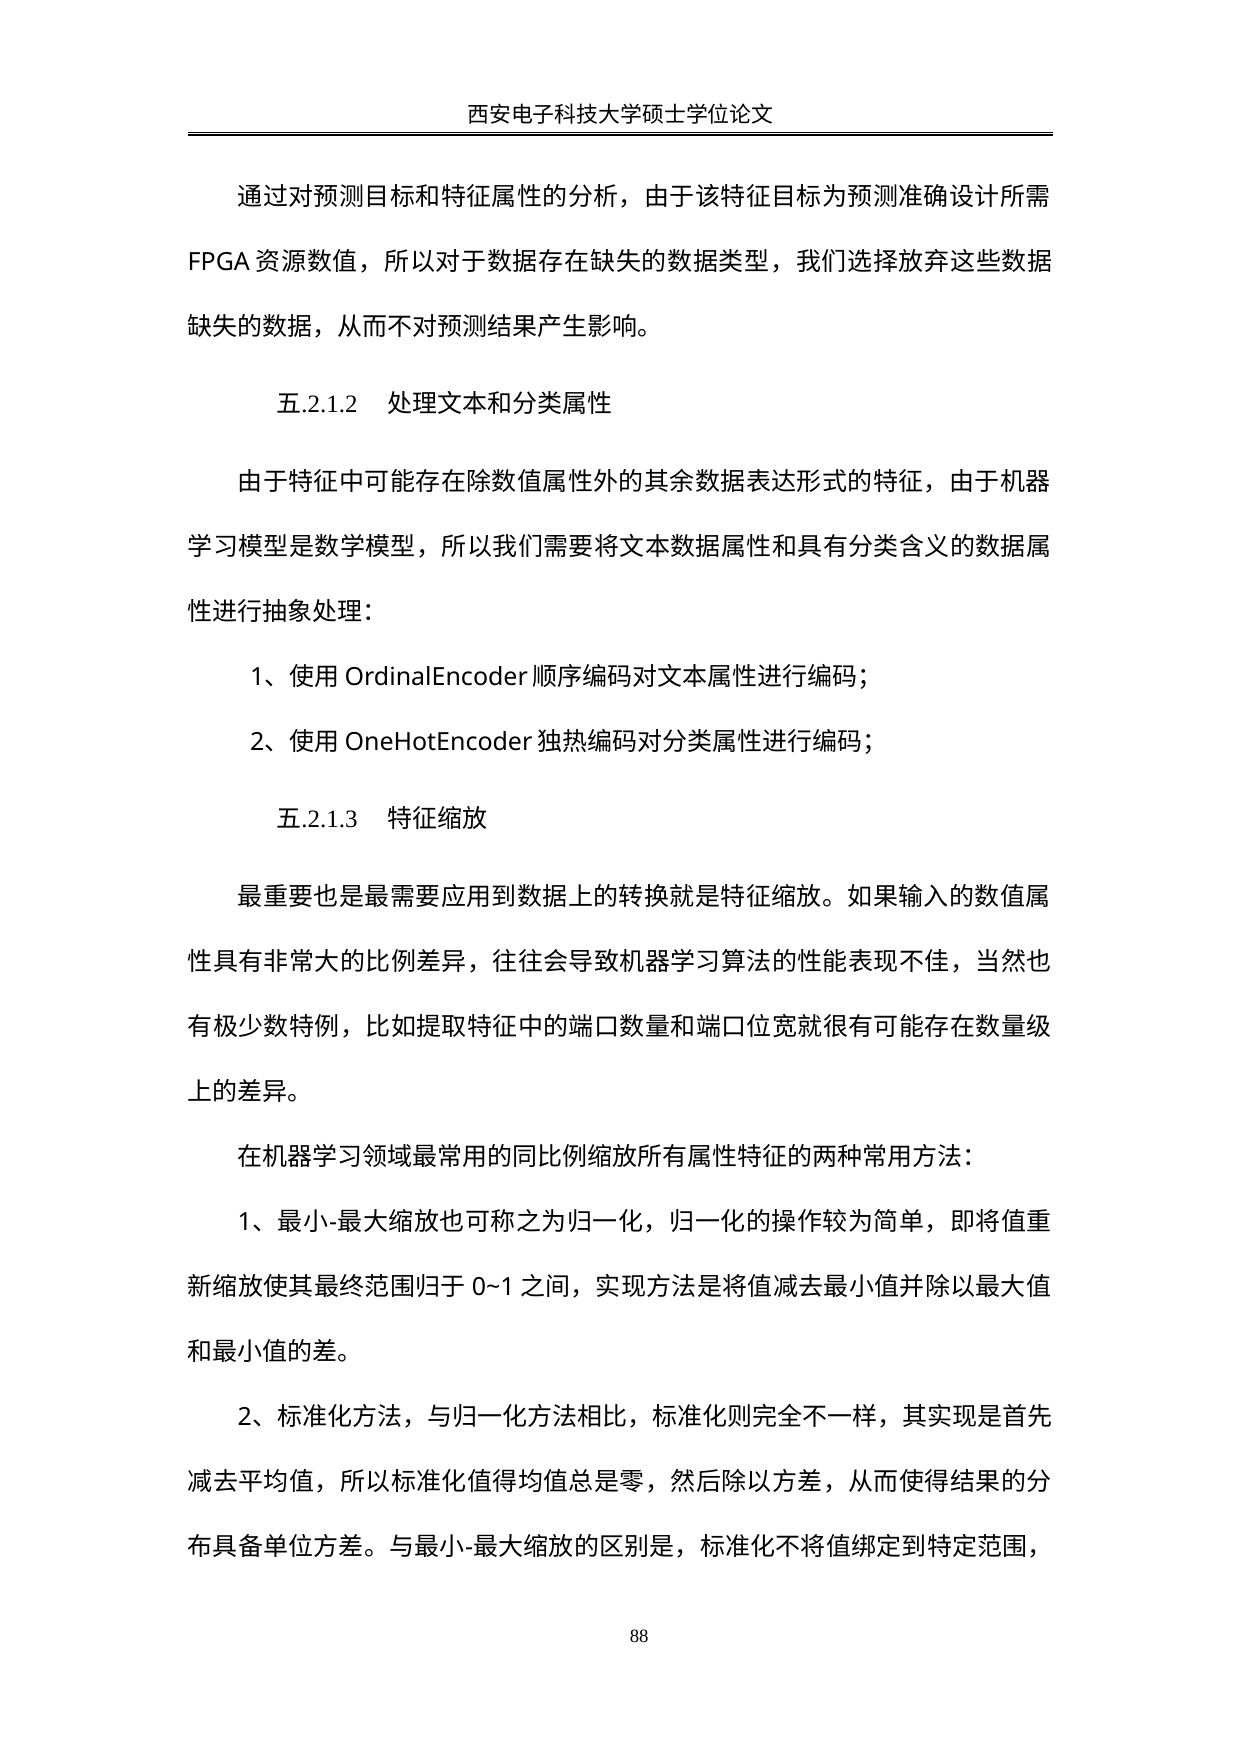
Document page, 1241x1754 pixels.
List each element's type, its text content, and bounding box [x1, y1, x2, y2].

text 在机器学习领域最常用的同比例缩放所有属性特征的两种常用方法： [187, 1122, 1053, 1187]
text 通过对预测目标和特征属性的分析，由于该特征目标为预测准确设计所需FPGA资源数值，所以对于数据存在缺失的数据类型，我们选择放弃这些数据缺失的数据，从而不对预测结果产生影响。 [187, 162, 1053, 357]
text 由于特征中可能存在除数值属性外的其余数据表达形式的特征，由于机器学习模型是数学模型，所以我们需要将文本数据属性和具有分类含义的数据属性进行抽象处理： [187, 447, 1053, 642]
text 1、最小-最大缩放也可称之为归一化，归一化的操作较为简单，即将值重新缩放使其最终范围归于0~1之间，实现方法是将值减去最小值并除以最大值和最小值的差。 [187, 1187, 1053, 1382]
subtitle 特征缩放 [276, 784, 1053, 849]
list 使用OrdinalEncoder顺序编码对文本属性进行编码； [250, 642, 1053, 707]
text 最重要也是最需要应用到数据上的转换就是特征缩放。如果输入的数值属性具有非常大的比例差异，往往会导致机器学习算法的性能表现不佳，当然也有极少数特例，比如提取特征中的端口数量和端口位宽就很有可能存在数量级上的差异。 [187, 862, 1053, 1122]
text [187, 1382, 1053, 1577]
subtitle 处理文本和分类属性 [276, 369, 1053, 434]
list 使用OneHotEncoder独热编码对分类属性进行编码； [250, 707, 1053, 772]
